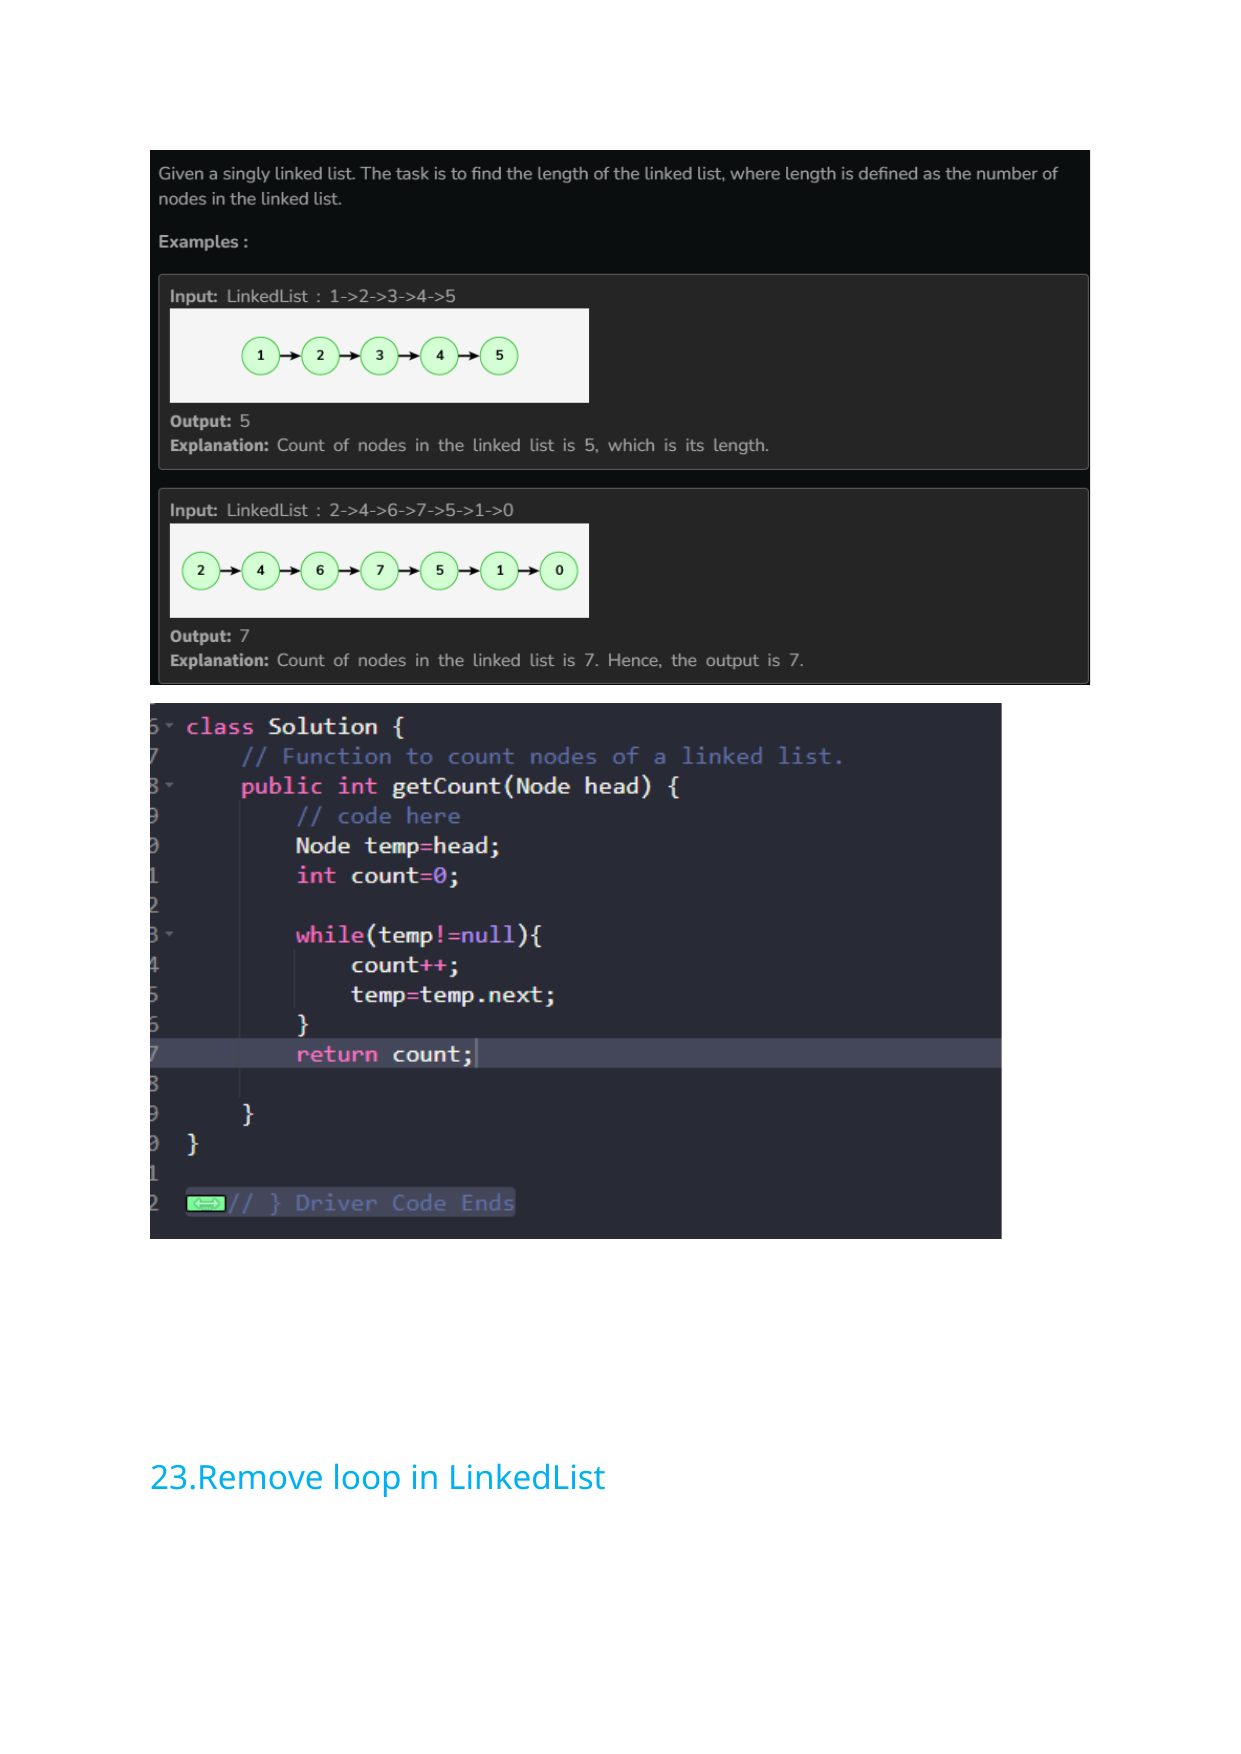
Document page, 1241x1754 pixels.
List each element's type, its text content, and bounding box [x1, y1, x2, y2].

picture [150, 703, 1002, 1239]
picture [150, 150, 1091, 685]
text 23.Remove loop in LinkedList [150, 1454, 1090, 1499]
